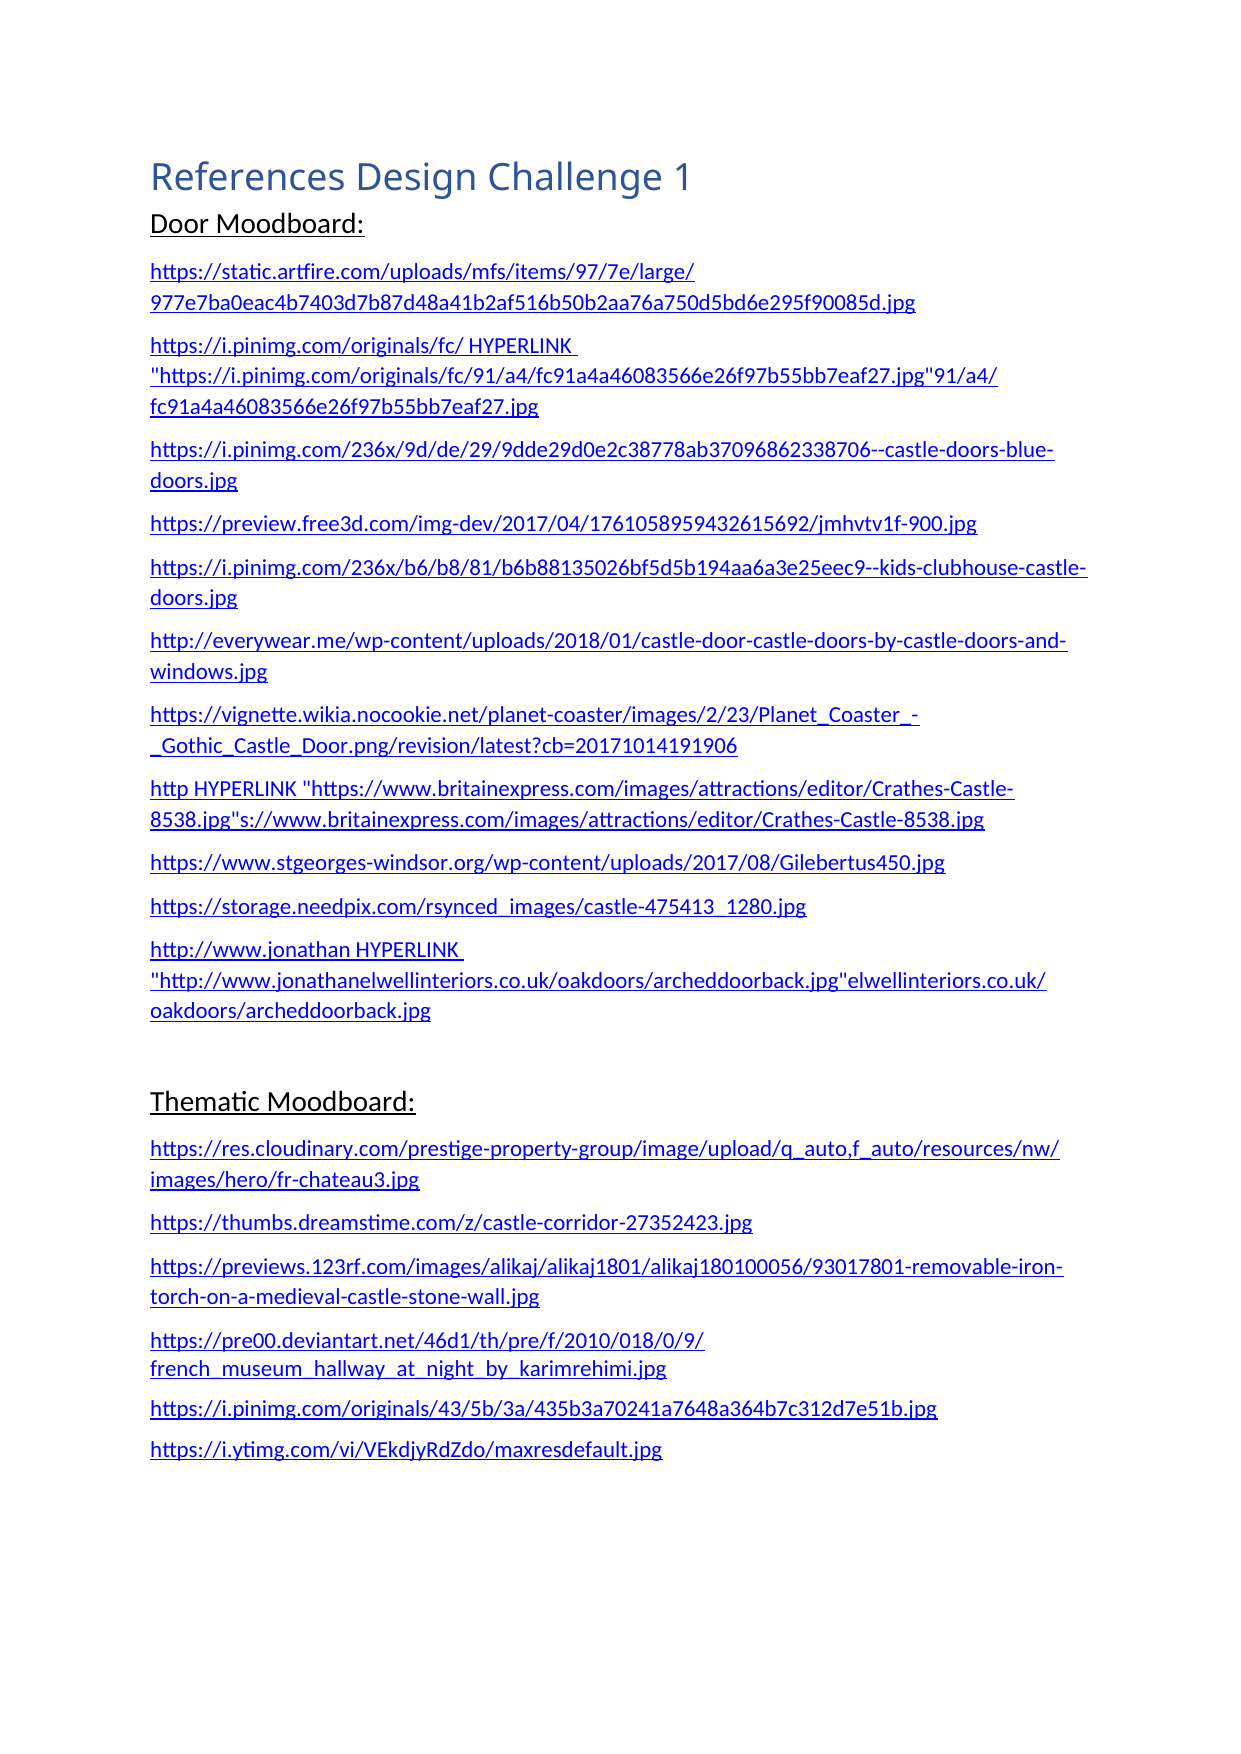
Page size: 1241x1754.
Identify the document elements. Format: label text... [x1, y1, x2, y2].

text https://static.artfire.com/uploads/mfs/items/97/7e/large/977e7ba0eac4b7403d7b87d48a41b2af516b50b2aa76a750d5bd6e295f90085d.jpg [150, 257, 1090, 316]
text https://vignette.wikia.nocookie.net/planet-coaster/images/2/23/Planet_Coaster_-_Gothic_Castle_Door.png/revision/latest?cb=20171014191906 [150, 701, 1090, 759]
text https://i.pinimg.com/originals/fc/ HYPERLINK "https://i.pinimg.com/originals/fc/91/a4/fc91a4a46083566e26f97b55bb7eaf27.jpg"91/a4/fc91a4a46083566e26f97b55bb7eaf27.jpg [150, 331, 1090, 420]
text http://www.jonathan HYPERLINK "http://www.jonathanelwellinteriors.co.uk/oakdoors/archeddoorback.jpg"elwellinteriors.co.uk/oakdoors/archeddoorback.jpg [150, 935, 1090, 1024]
text Door Moodboard: [150, 205, 1090, 241]
text https://i.pinimg.com/236x/b6/b8/81/b6b88135026bf5d5b194aa6a3e25eec9--kids-clubhouse-castle-doors.jpg [150, 553, 1090, 611]
text https://i.ytimg.com/vi/VEkdjyRdZdo/maxresdefault.jpg [150, 1435, 1090, 1463]
text References Design Challenge 1 [150, 150, 1090, 201]
text https://preview.free3d.com/img-dev/2017/04/1761058959432615692/jmhvtv1f-900.jpg [150, 509, 1090, 537]
text http://everywear.me/wp-content/uploads/2018/01/castle-door-castle-doors-by-castle-doors-and-windows.jpg [150, 627, 1090, 685]
text http HYPERLINK "https://www.britainexpress.com/images/attractions/editor/Crathes-Castle-8538.jpg"s://www.britainexpress.com/images/attractions/editor/Crathes-Castle-8538.jpg [150, 774, 1090, 833]
text https://previews.123rf.com/images/alikaj/alikaj1801/alikaj180100056/93017801-removable-iron-torch-on-a-medieval-castle-stone-wall.jpg [150, 1252, 1090, 1311]
text Thematic Moodboard: [150, 1083, 1090, 1118]
text https://res.cloudinary.com/prestige-property-group/image/upload/q_auto,f_auto/resources/nw/images/hero/fr-chateau3.jpg [150, 1134, 1090, 1193]
text https://thumbs.dreamstime.com/z/castle-corridor-27352423.jpg [150, 1208, 1090, 1237]
text https://i.pinimg.com/236x/9d/de/29/9dde29d0e2c38778ab37096862338706--castle-doors-blue-doors.jpg [150, 436, 1090, 494]
text https://pre00.deviantart.net/46d1/th/pre/f/2010/018/0/9/french_museum_hallway_at_night_by_karimrehimi.jpg [150, 1326, 1090, 1382]
text https://www.stgeorges-windsor.org/wp-content/uploads/2017/08/Gilebertus450.jpg [150, 848, 1090, 877]
text https://i.pinimg.com/originals/43/5b/3a/435b3a70241a7648a364b7c312d7e51b.jpg [150, 1394, 1090, 1422]
text https://storage.needpix.com/rsynced_images/castle-475413_1280.jpg [150, 892, 1090, 920]
